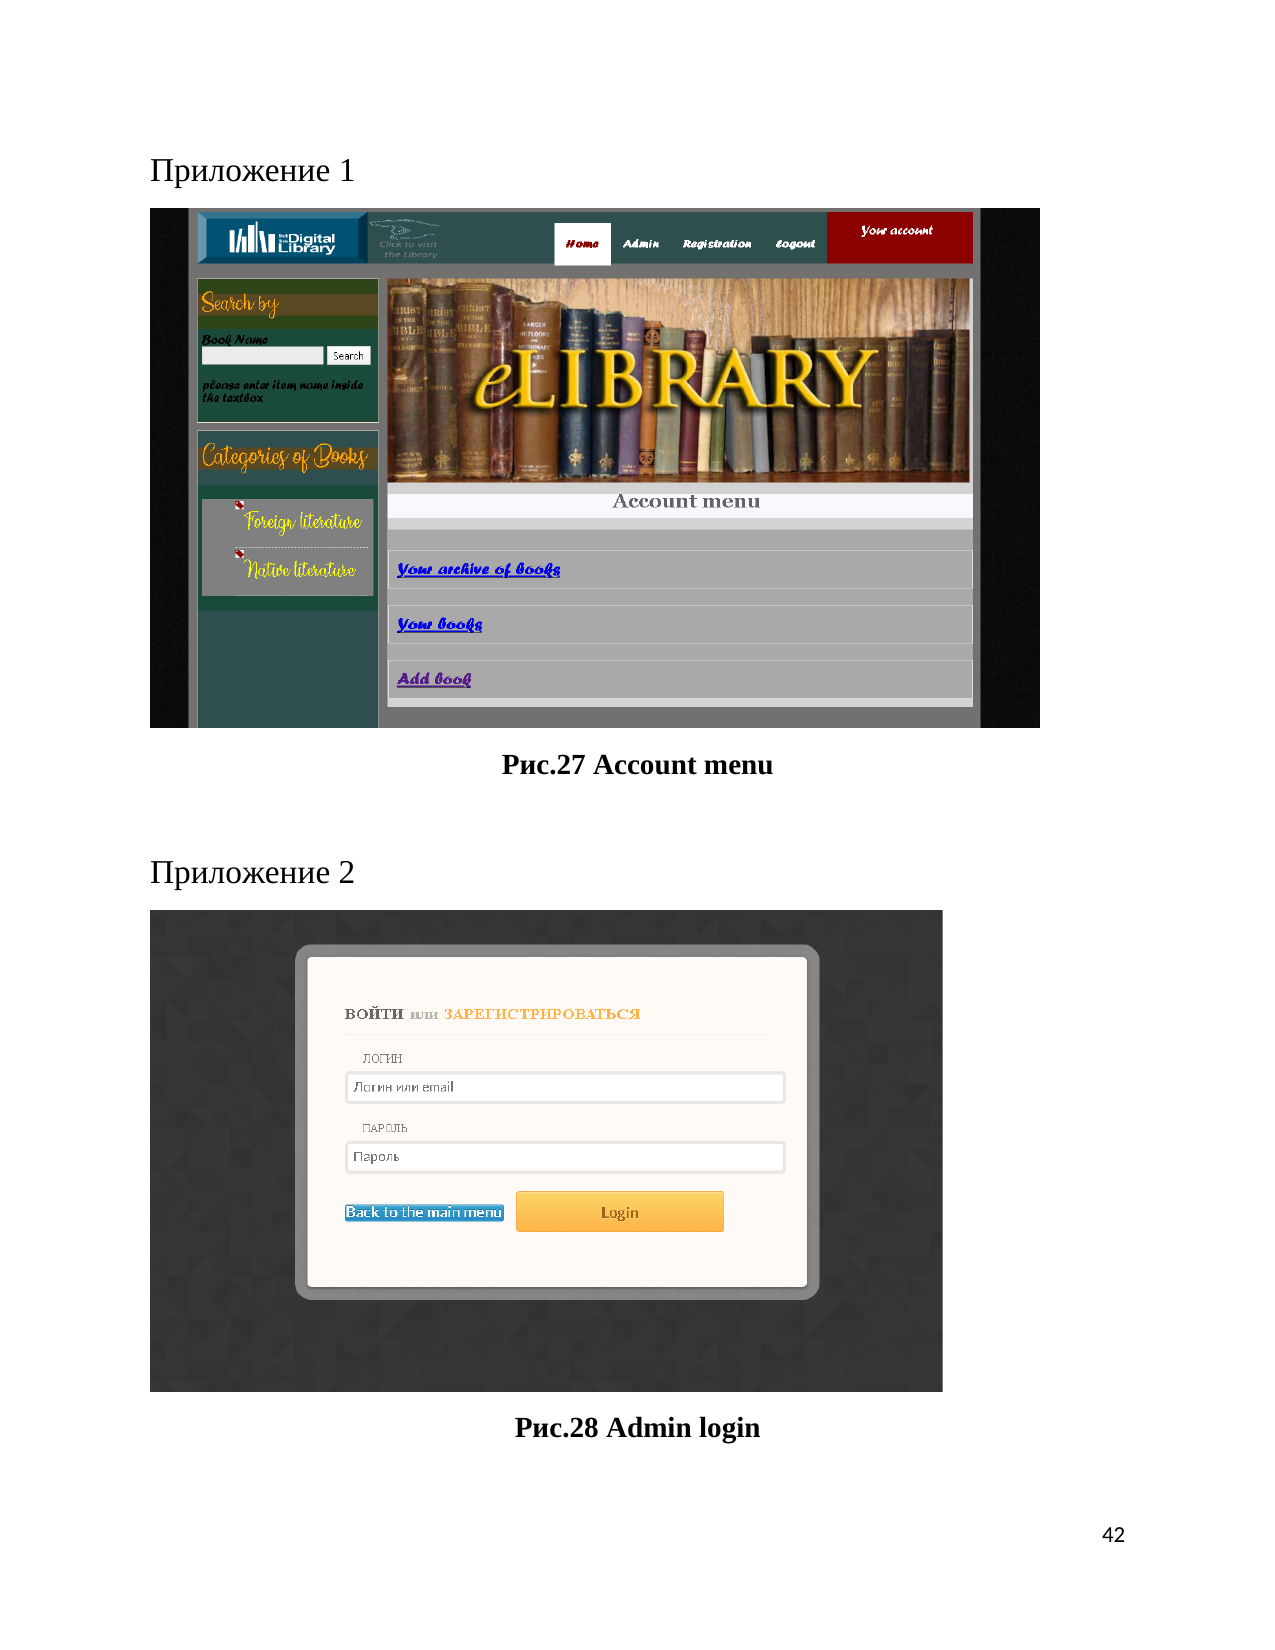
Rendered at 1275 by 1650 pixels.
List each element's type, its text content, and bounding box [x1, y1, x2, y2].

picture [150, 208, 1040, 728]
text Рис.27 Account menu [150, 747, 1125, 780]
picture [150, 910, 943, 1392]
text Приложение 1 [150, 150, 1125, 188]
text Рис.28 Admin login [150, 1411, 1125, 1444]
text Приложение 2 [150, 852, 1125, 891]
